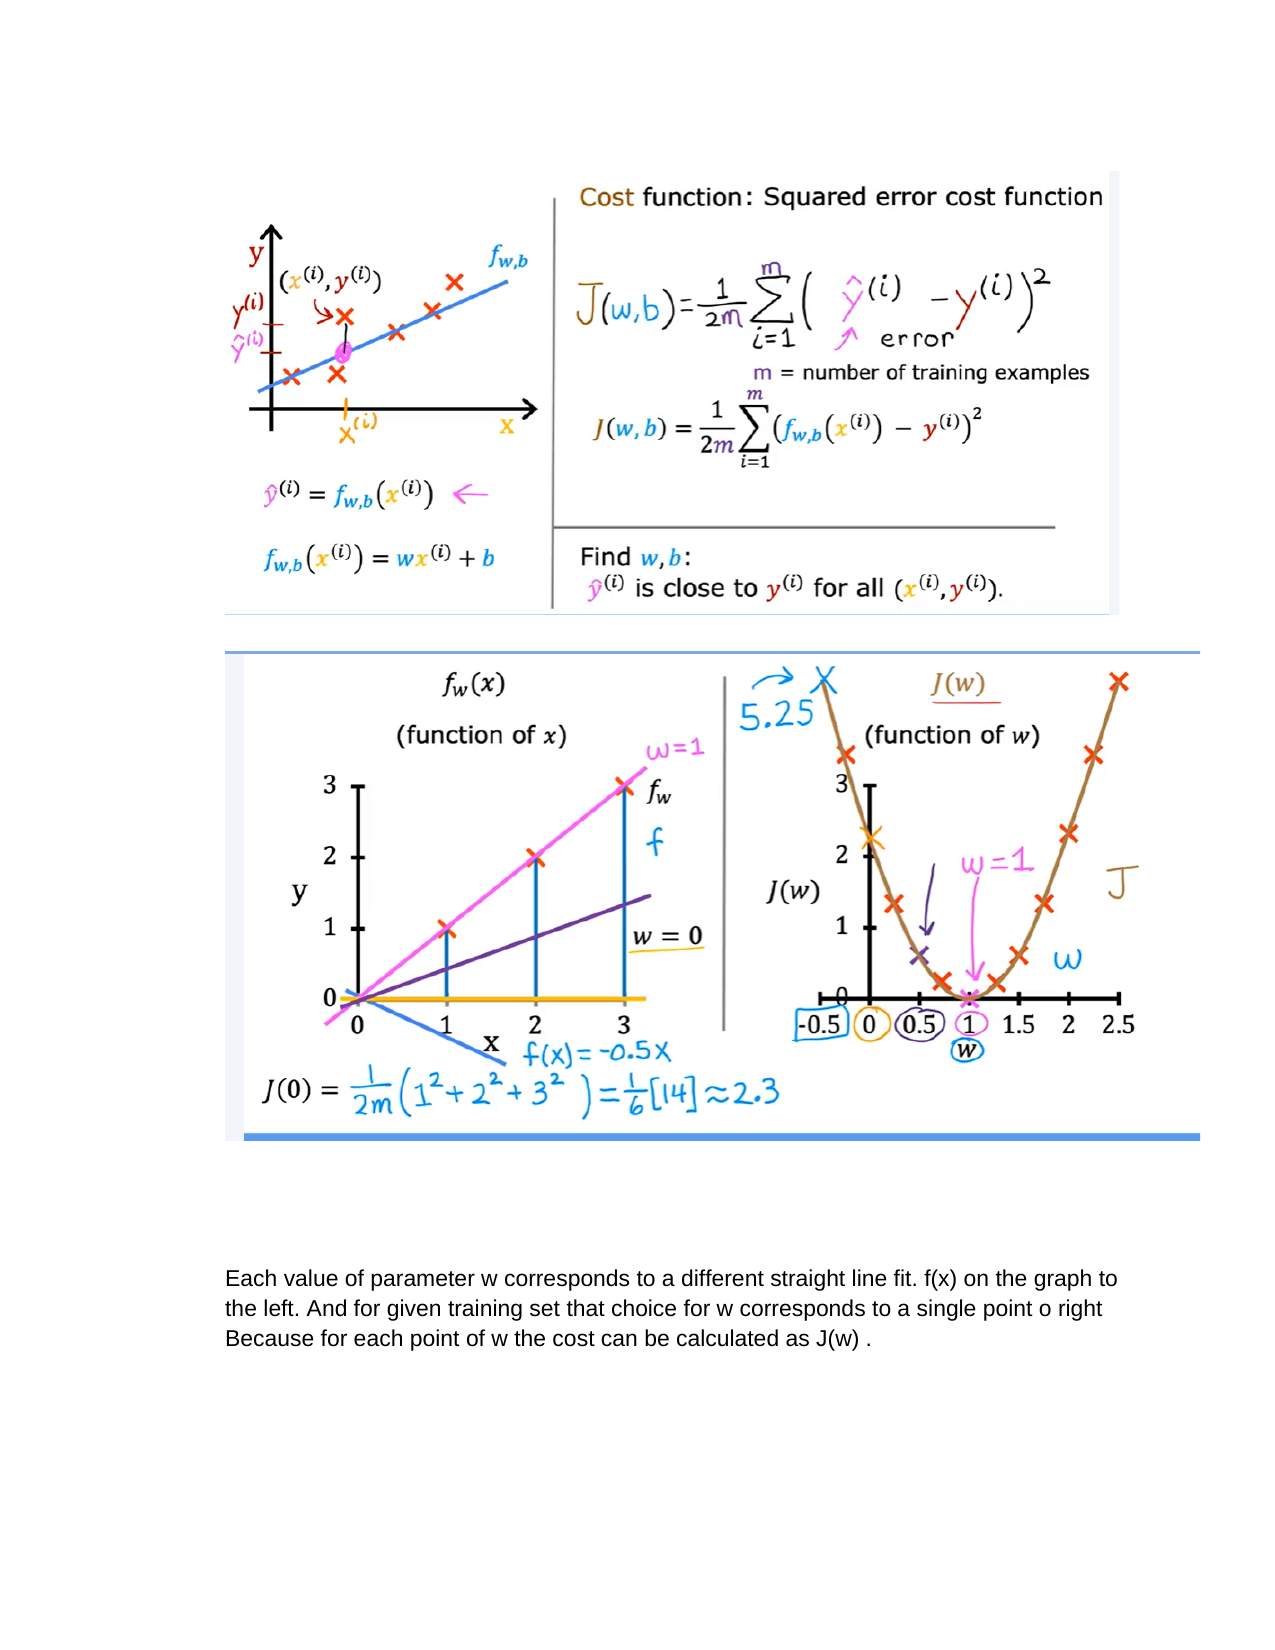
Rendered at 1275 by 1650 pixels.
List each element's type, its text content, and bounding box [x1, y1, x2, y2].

picture [225, 150, 1120, 615]
text Because for each point of w the cost can be calculated as J(w) . [225, 1325, 1125, 1352]
text Each value of parameter w corresponds to a different straight line fit. f(x) on the graph to the left. And for given training set that choice for w corresponds to a single point o right [225, 1265, 1125, 1321]
picture [225, 648, 1200, 1141]
